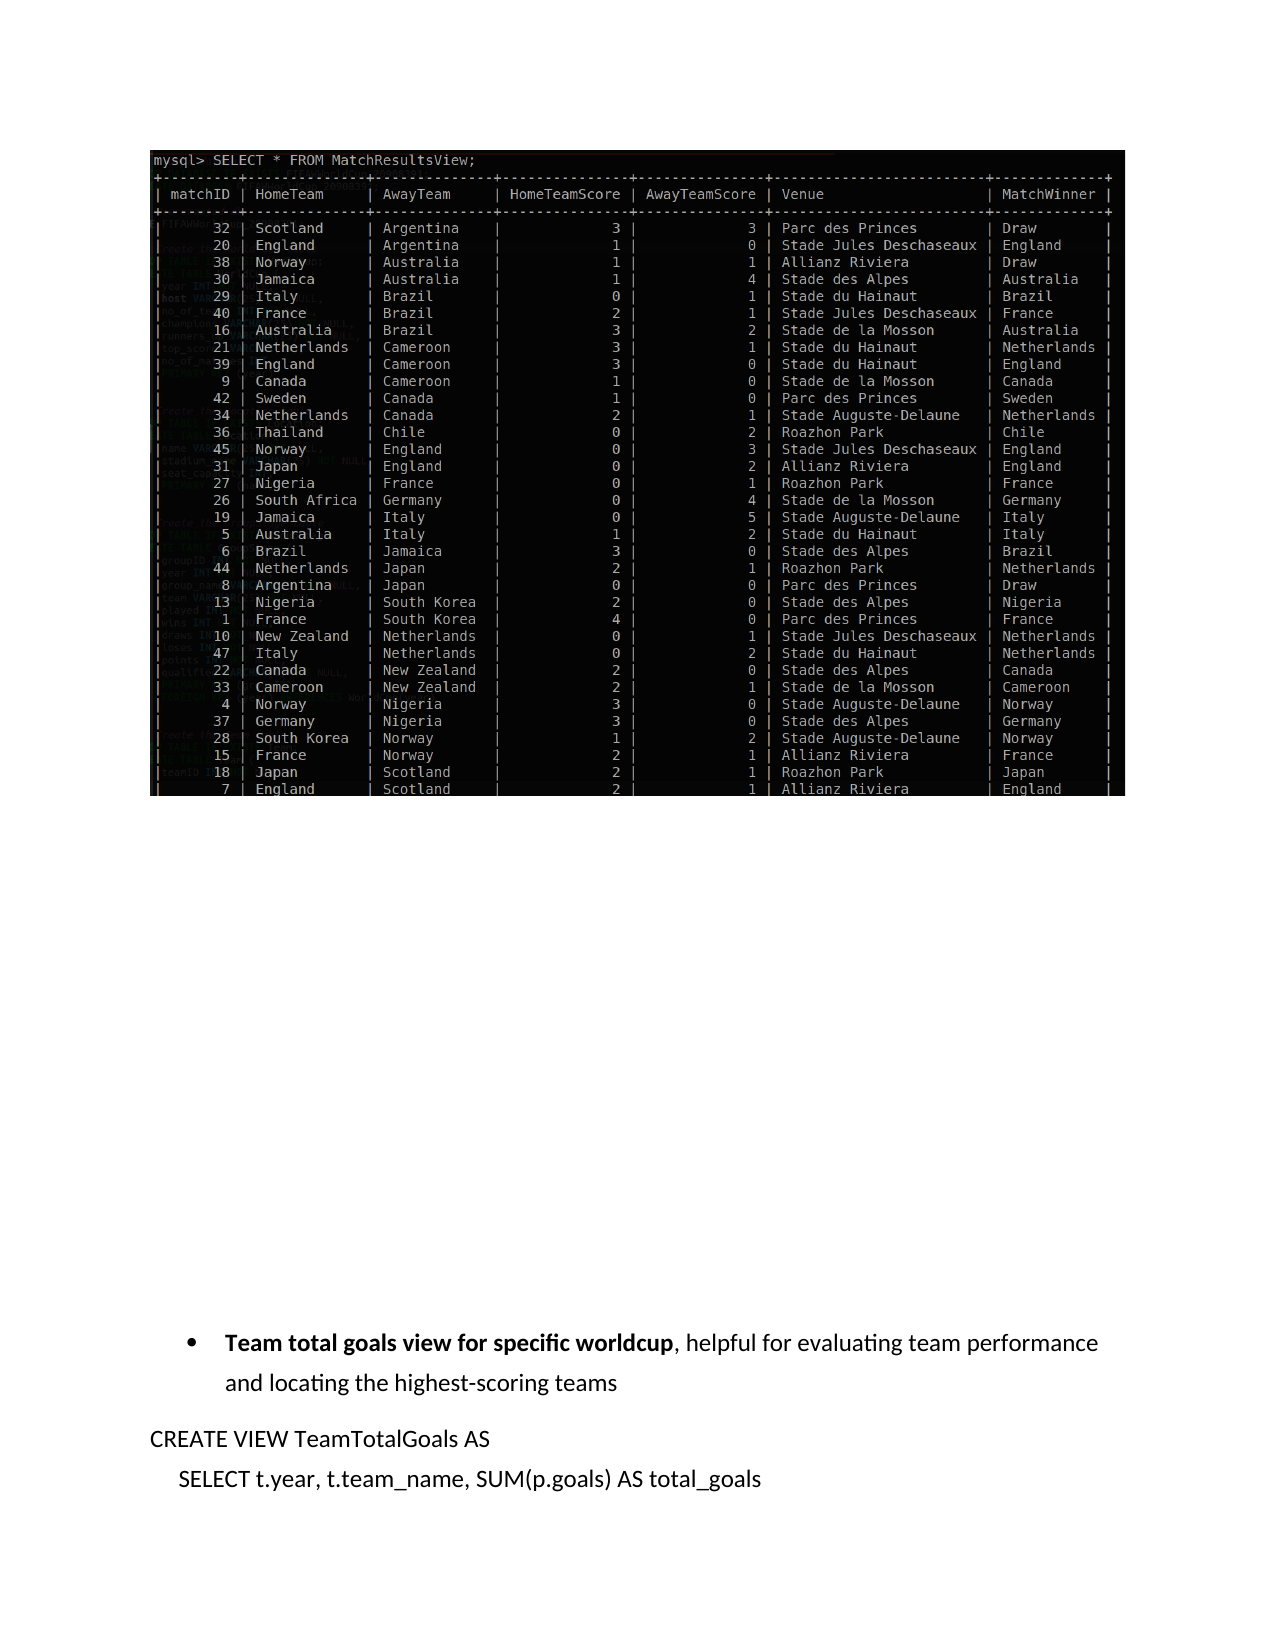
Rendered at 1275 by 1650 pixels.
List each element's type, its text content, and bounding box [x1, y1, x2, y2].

list Team total goals view for specific worldcup, helpful for evaluating team performance and locating the highest-scoring teams [187, 1327, 1125, 1398]
text CREATE VIEW TeamTotalGoals AS [150, 1423, 1125, 1454]
text SELECT t.year, t.team_name, SUM(p.goals) AS total_goals [150, 1463, 1125, 1493]
picture [150, 150, 1125, 796]
